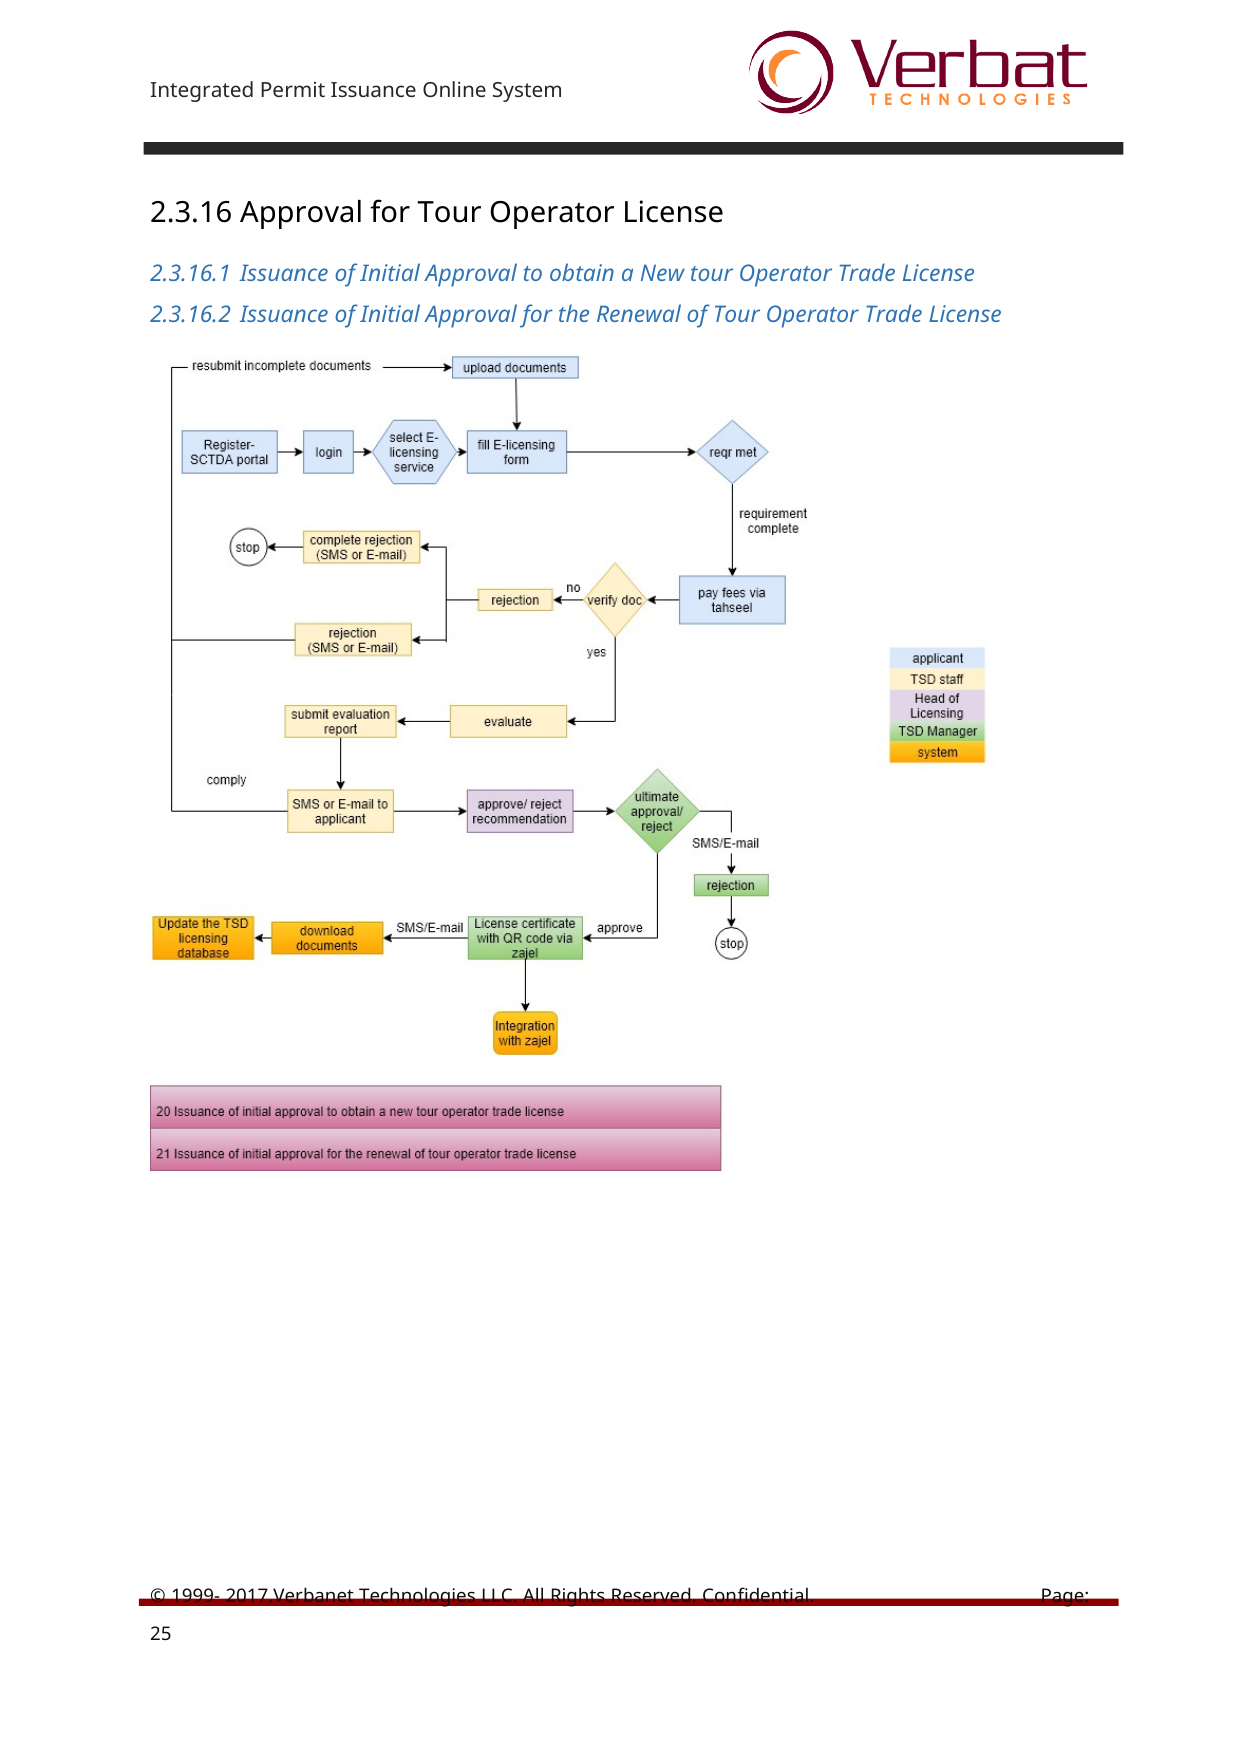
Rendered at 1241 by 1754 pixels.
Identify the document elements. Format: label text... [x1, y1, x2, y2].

picture [745, 26, 1089, 114]
subtitle Issuance of Initial Approval for the Renewal of Tour Operator Trade License [150, 293, 1090, 330]
subtitle Issuance of Initial Approval to obtain a New tour Operator Trade License [150, 251, 1090, 288]
picture [150, 330, 1091, 1171]
subtitle Approval for Tour Operator License [150, 192, 1090, 231]
